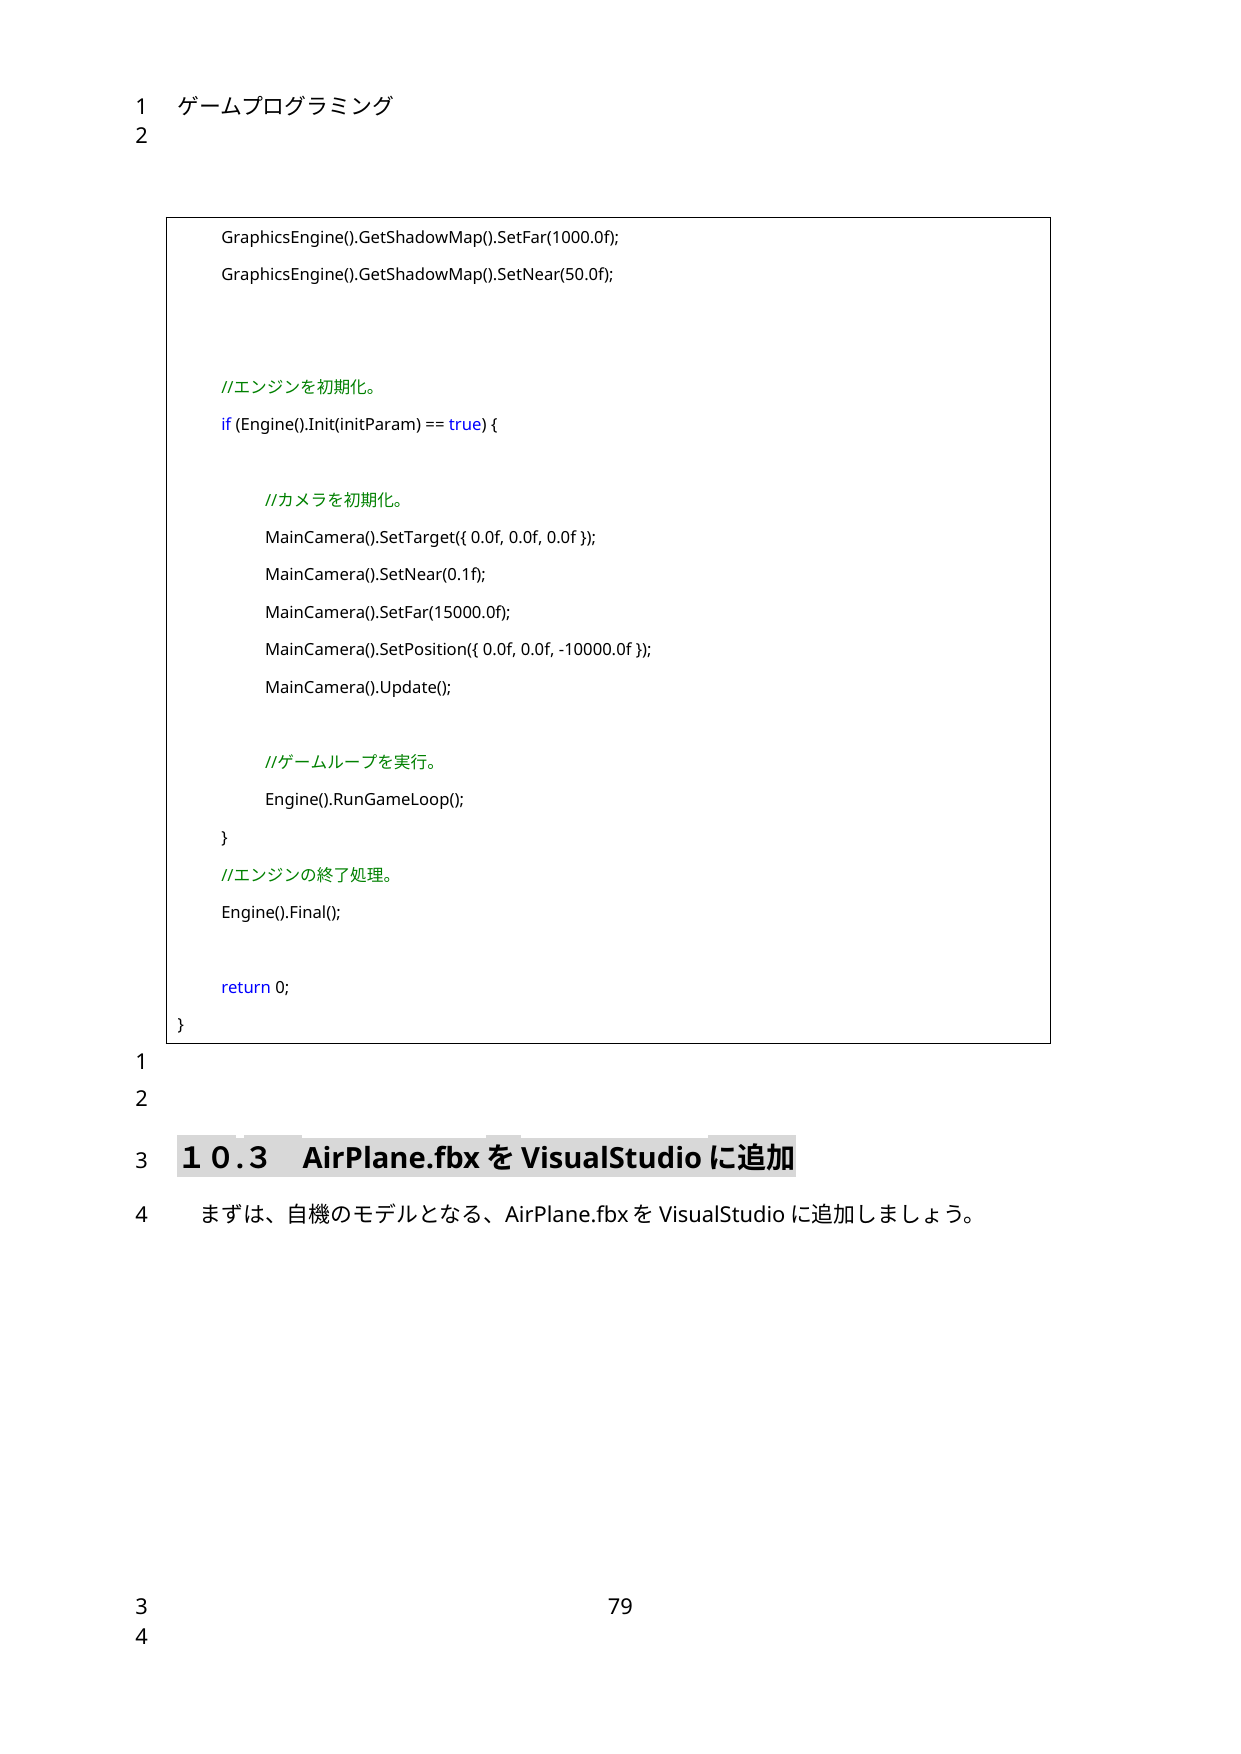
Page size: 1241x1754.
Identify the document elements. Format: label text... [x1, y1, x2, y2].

subtitle １０.３ AirPlane.fbxをVisualStudioに追加 [177, 1119, 1063, 1194]
text まずは、自機のモデルとなる、AirPlane.fbxをVisualStudioに追加しましょう。 [177, 1194, 1063, 1231]
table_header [167, 218, 1050, 1043]
